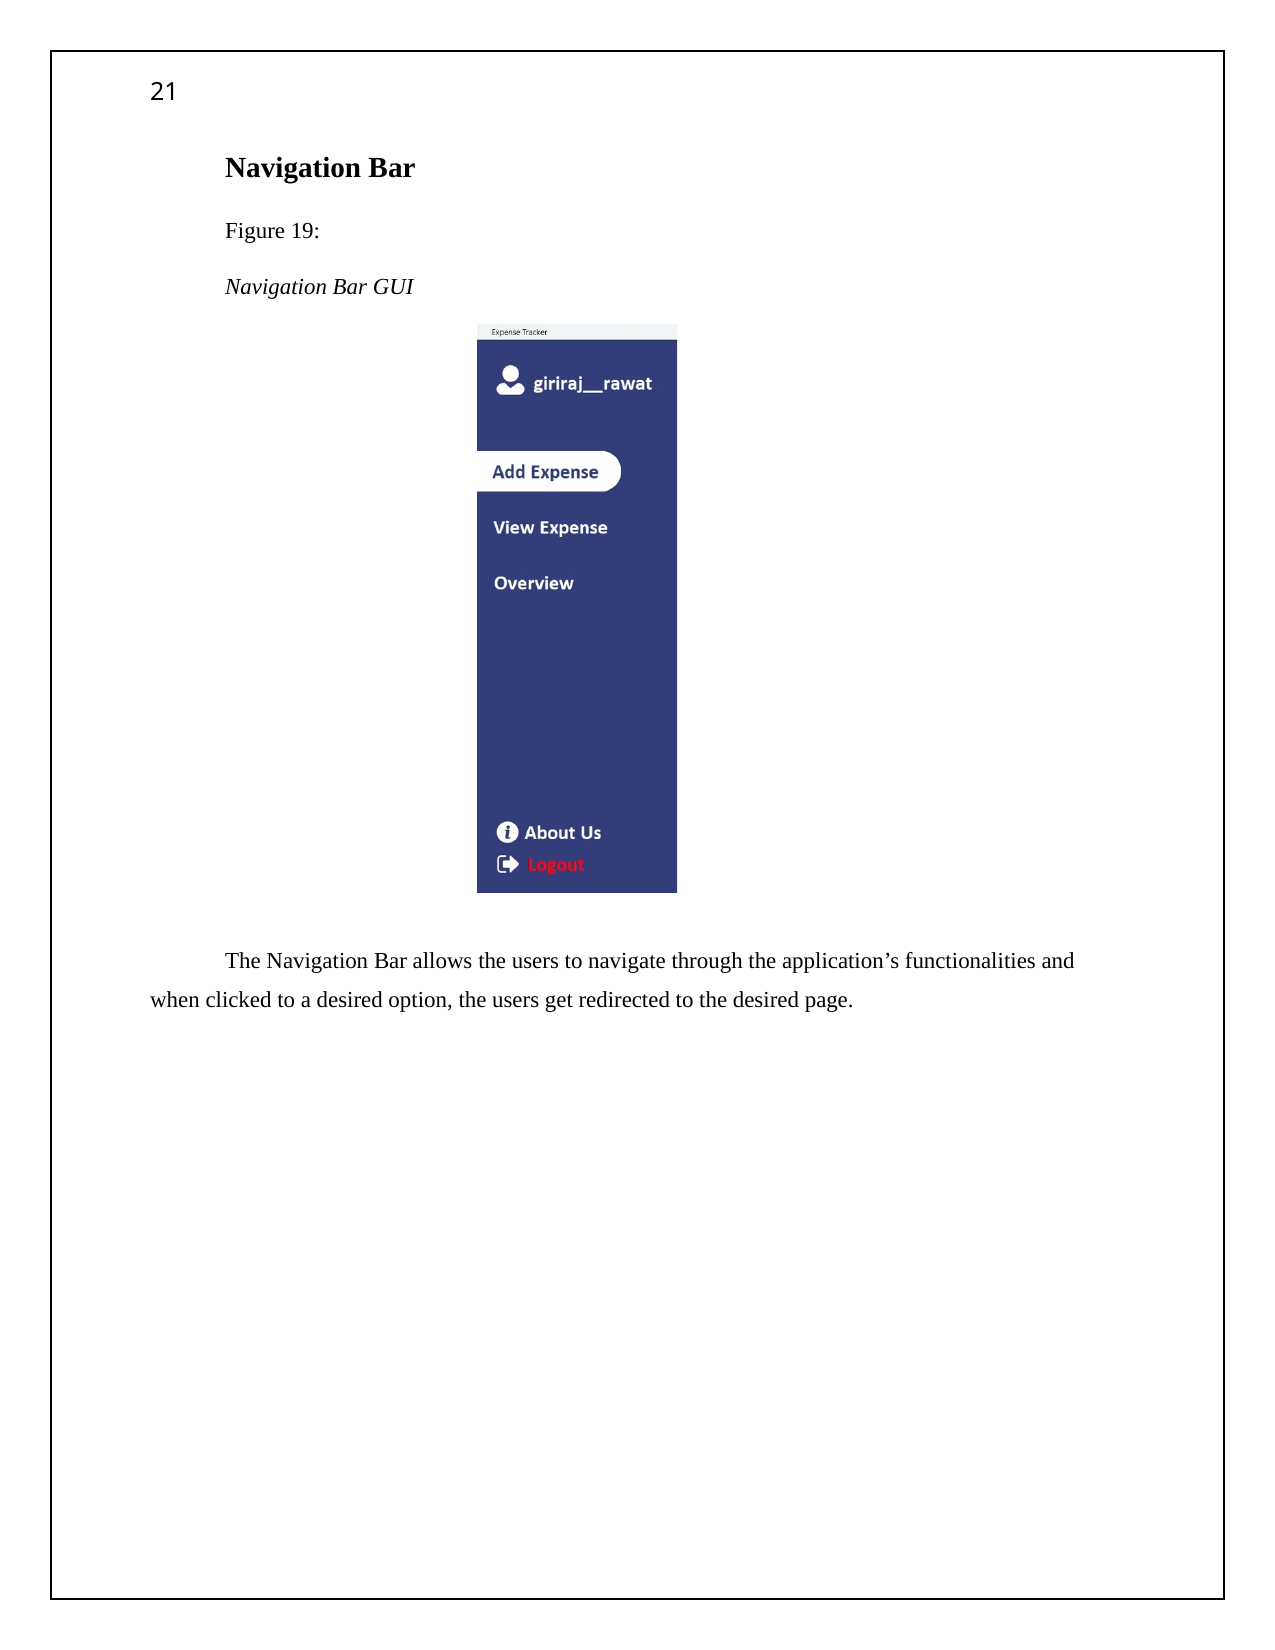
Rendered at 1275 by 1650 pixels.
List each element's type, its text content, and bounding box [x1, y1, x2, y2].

text The Navigation Bar allows the users to navigate through the application’s functionalities and when clicked to a desired option, the users get redirected to the desired page. [150, 947, 1125, 1013]
text Navigation Bar [150, 150, 1125, 183]
text Navigation Bar GUI [150, 273, 1125, 299]
text Figure 19: [150, 217, 1125, 243]
picture [477, 324, 678, 893]
